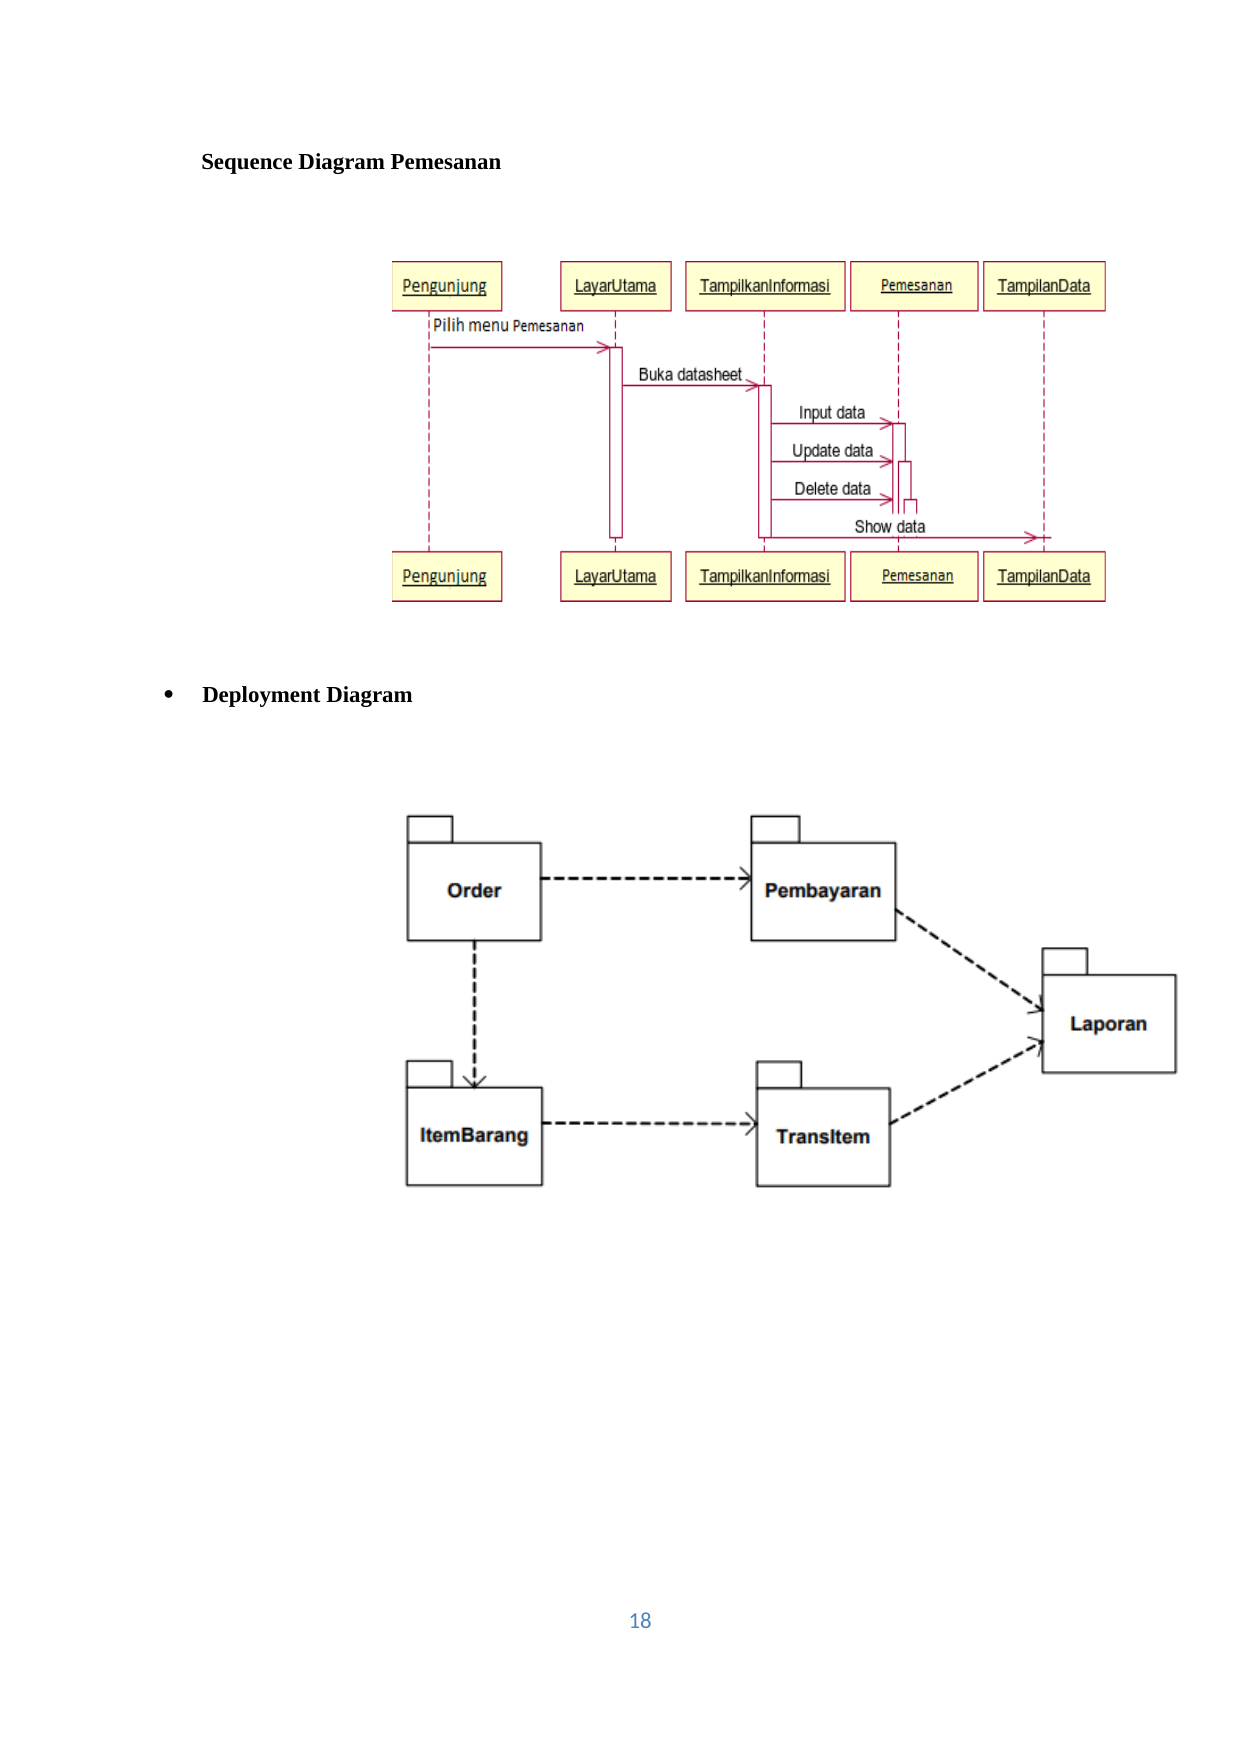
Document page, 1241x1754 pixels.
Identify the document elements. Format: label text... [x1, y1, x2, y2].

picture [363, 758, 1220, 1197]
text Sequence Diagram Pemesanan [201, 148, 1153, 174]
picture [392, 261, 1106, 602]
subtitle Deployment Diagram [164, 681, 831, 708]
